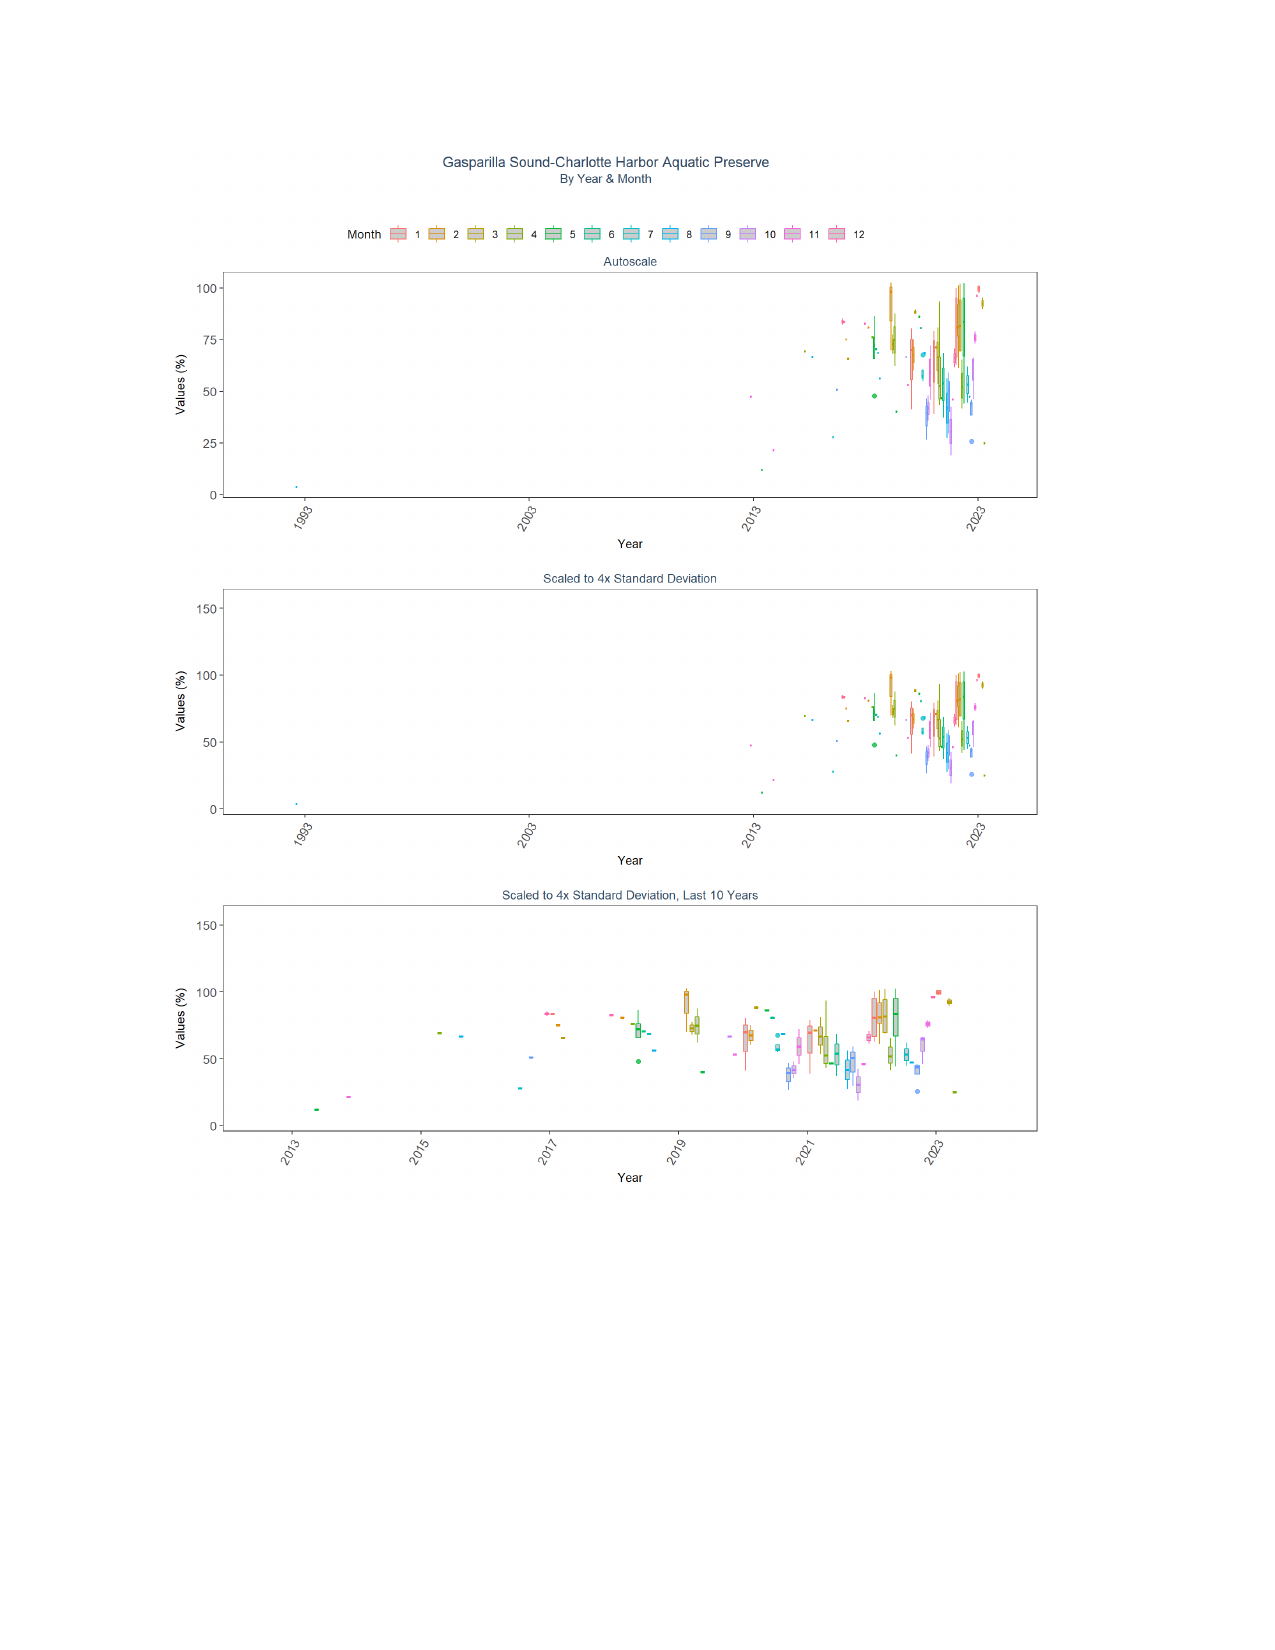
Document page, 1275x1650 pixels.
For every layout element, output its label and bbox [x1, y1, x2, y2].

picture [168, 150, 1044, 1200]
